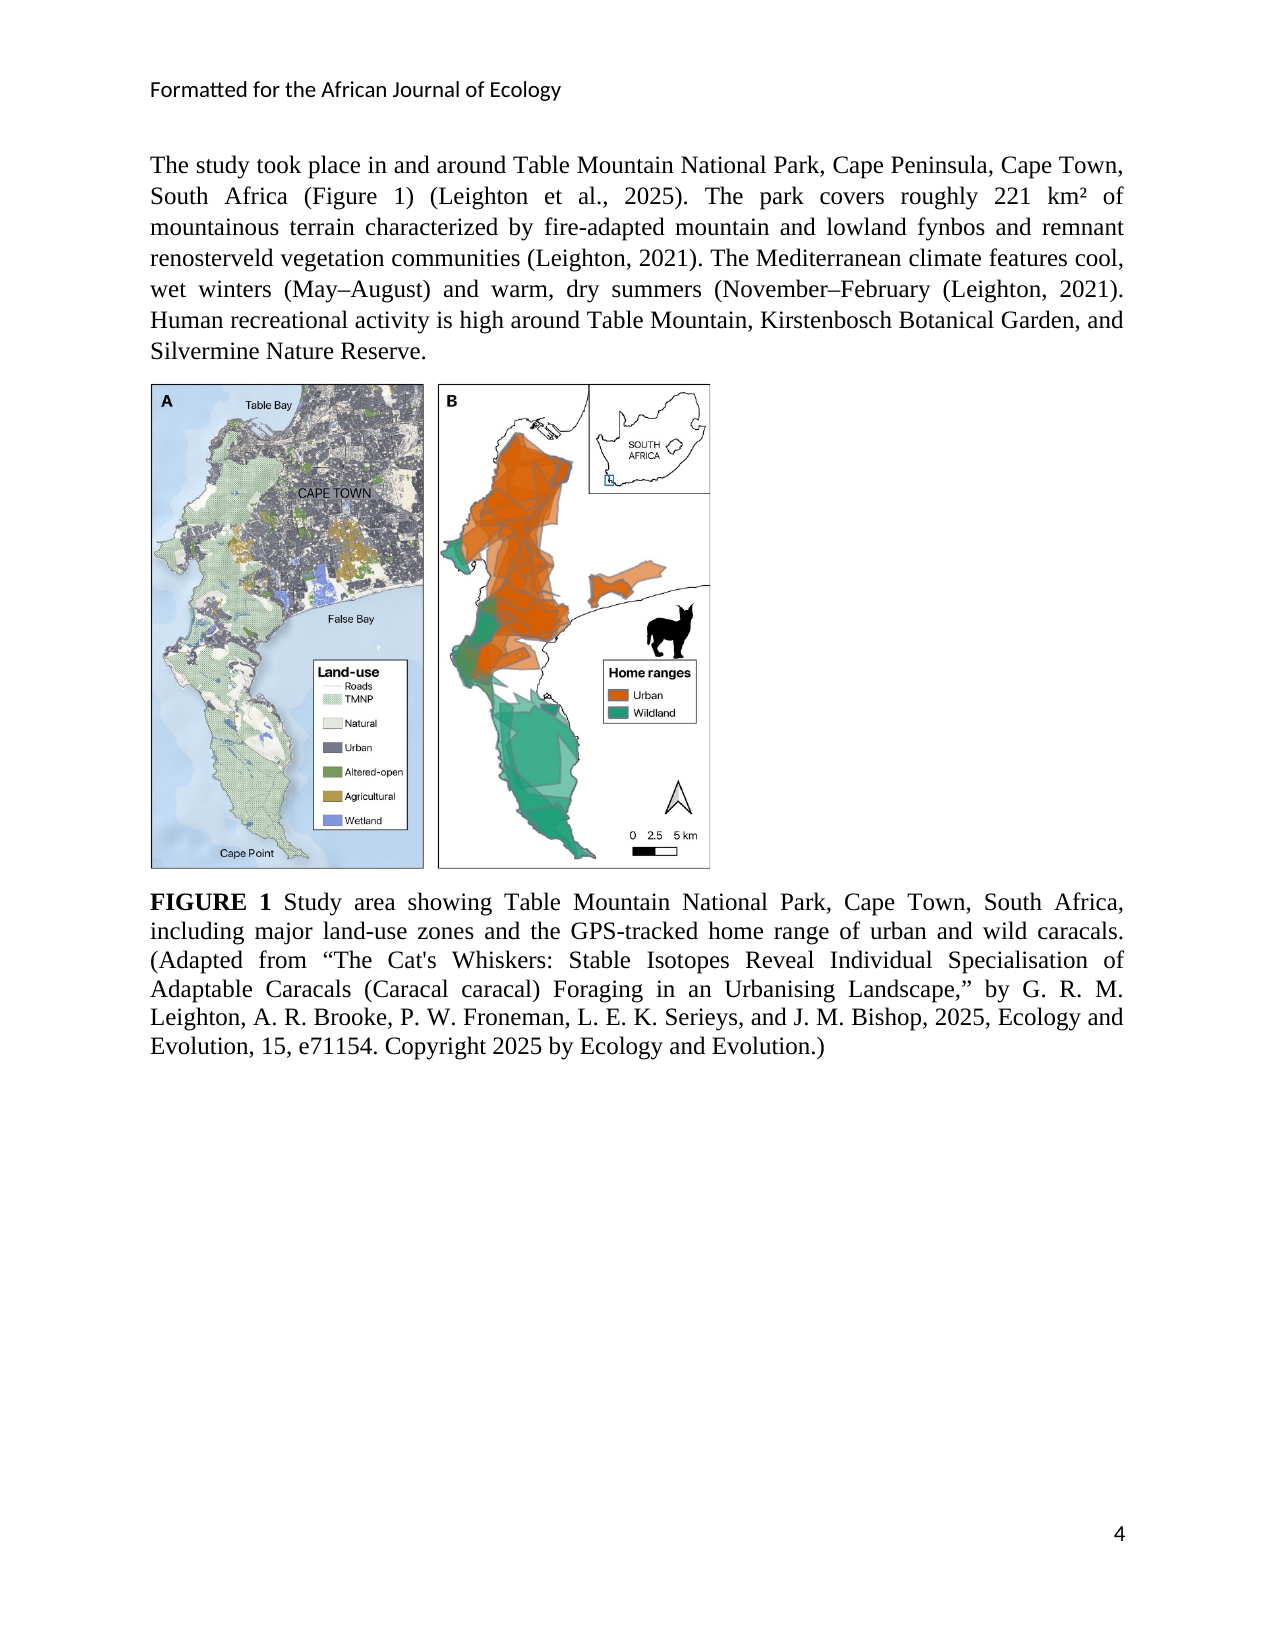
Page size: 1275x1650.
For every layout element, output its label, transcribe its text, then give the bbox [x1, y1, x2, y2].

text FIGURE 1 Study area showing Table Mountain National Park, Cape Town, South Africa, including major land-use zones and the GPS-tracked home range of urban and wild caracals. (Adapted from “The Cat's Whiskers: Stable Isotopes Reveal Individual Specialisation of Adaptable Caracals (Caracal caracal) Foraging in an Urbanising Landscape,” by G. R. M. Leighton, A. R. Brooke, P. W. Froneman, L. E. K. Serieys, and J. M. Bishop, 2025, Ecology and Evolution, 15, e71154. Copyright 2025 by Ecology and Evolution.) [150, 887, 1125, 1060]
text The study took place in and around Table Mountain National Park, Cape Peninsula, Cape Town, South Africa (Figure 1) (Leighton et al., 2025). The park covers roughly 221 km² of mountainous terrain characterized by fire-adapted mountain and lowland fynbos and remnant renosterveld vegetation communities (Leighton, 2021). The Mediterranean climate features cool, wet winters (May–August) and warm, dry summers (November–February (Leighton, 2021). Human recreational activity is high around Table Mountain, Kirstenbosch Botanical Garden, and Silvermine Nature Reserve. [150, 150, 1125, 365]
picture [150, 383, 711, 869]
